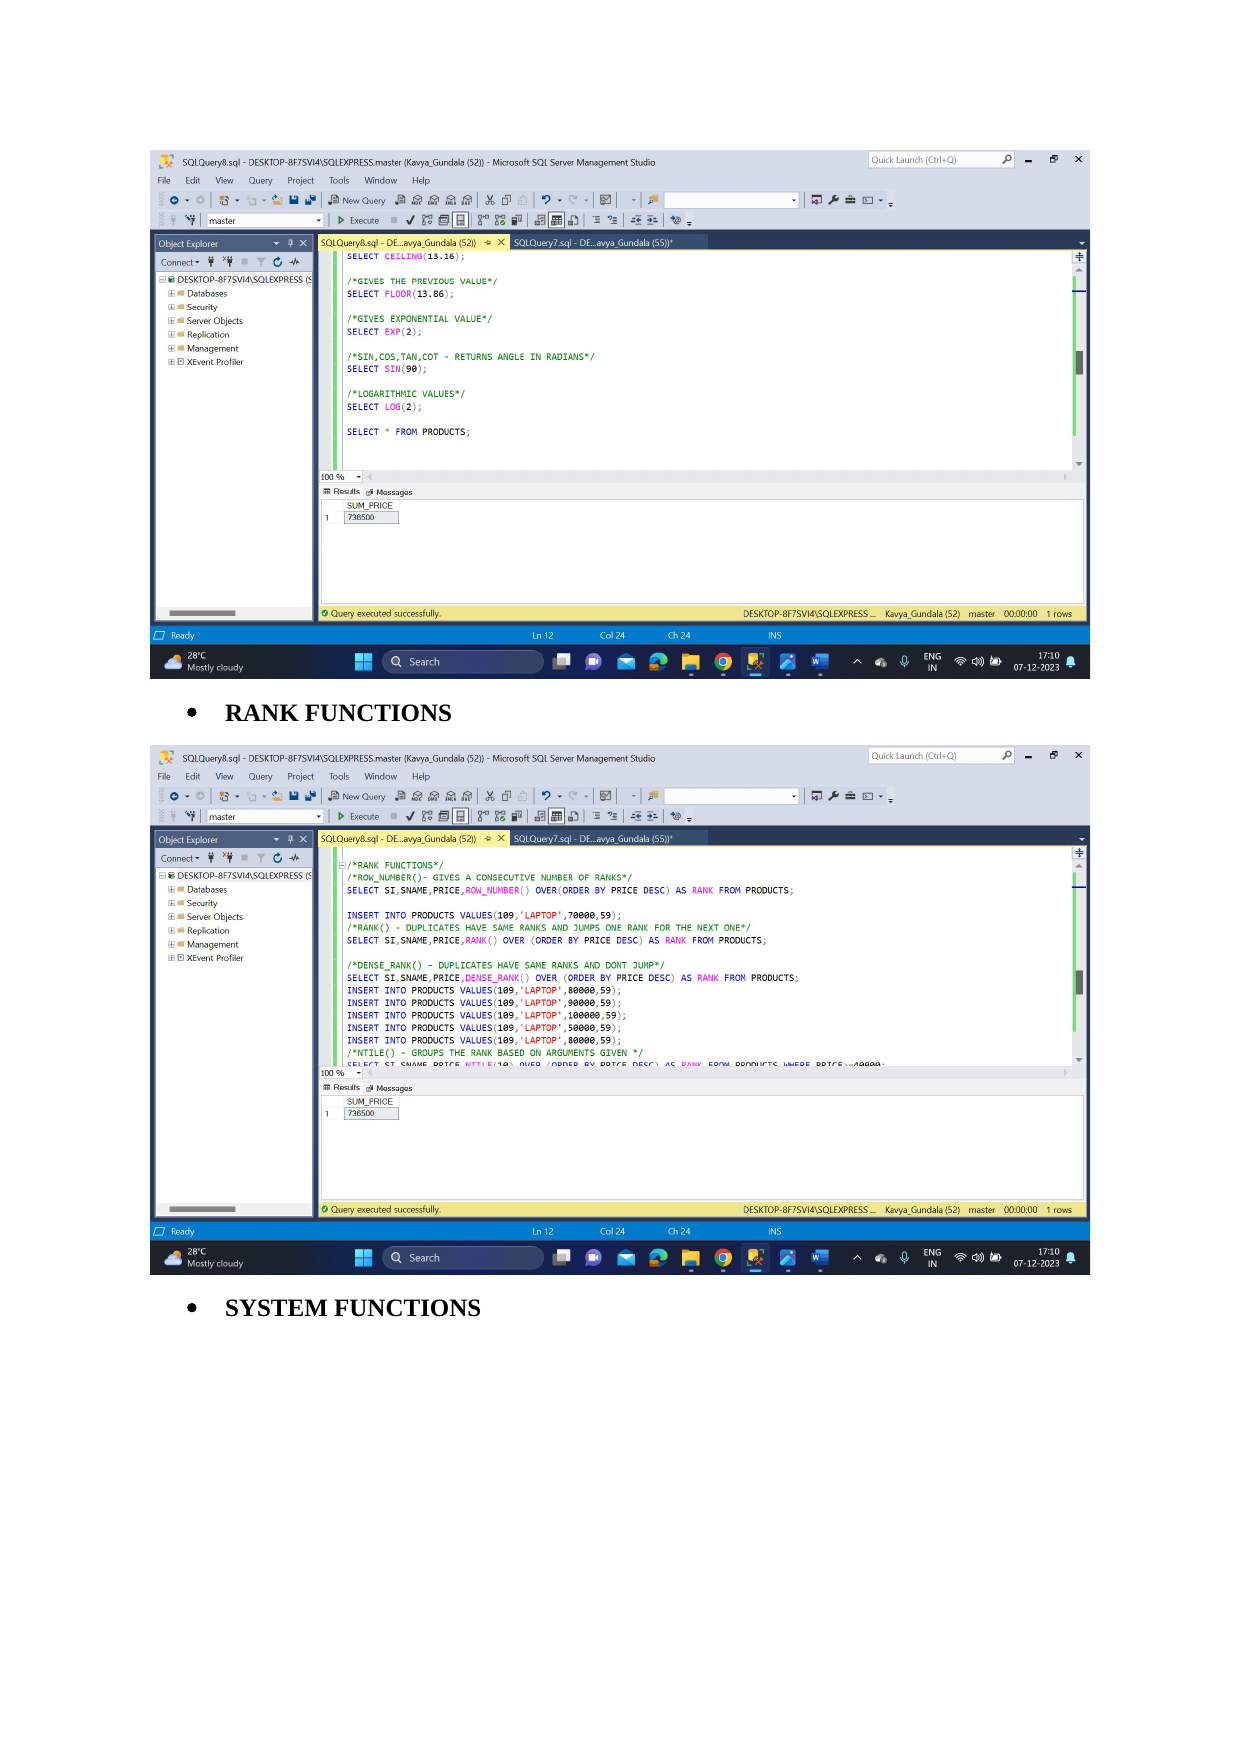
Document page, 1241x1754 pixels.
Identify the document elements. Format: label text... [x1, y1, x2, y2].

list RANK FUNCTIONS [187, 698, 1090, 726]
list SYSTEM FUNCTIONS [187, 1293, 1090, 1322]
picture [150, 150, 1091, 679]
picture [150, 745, 1091, 1275]
